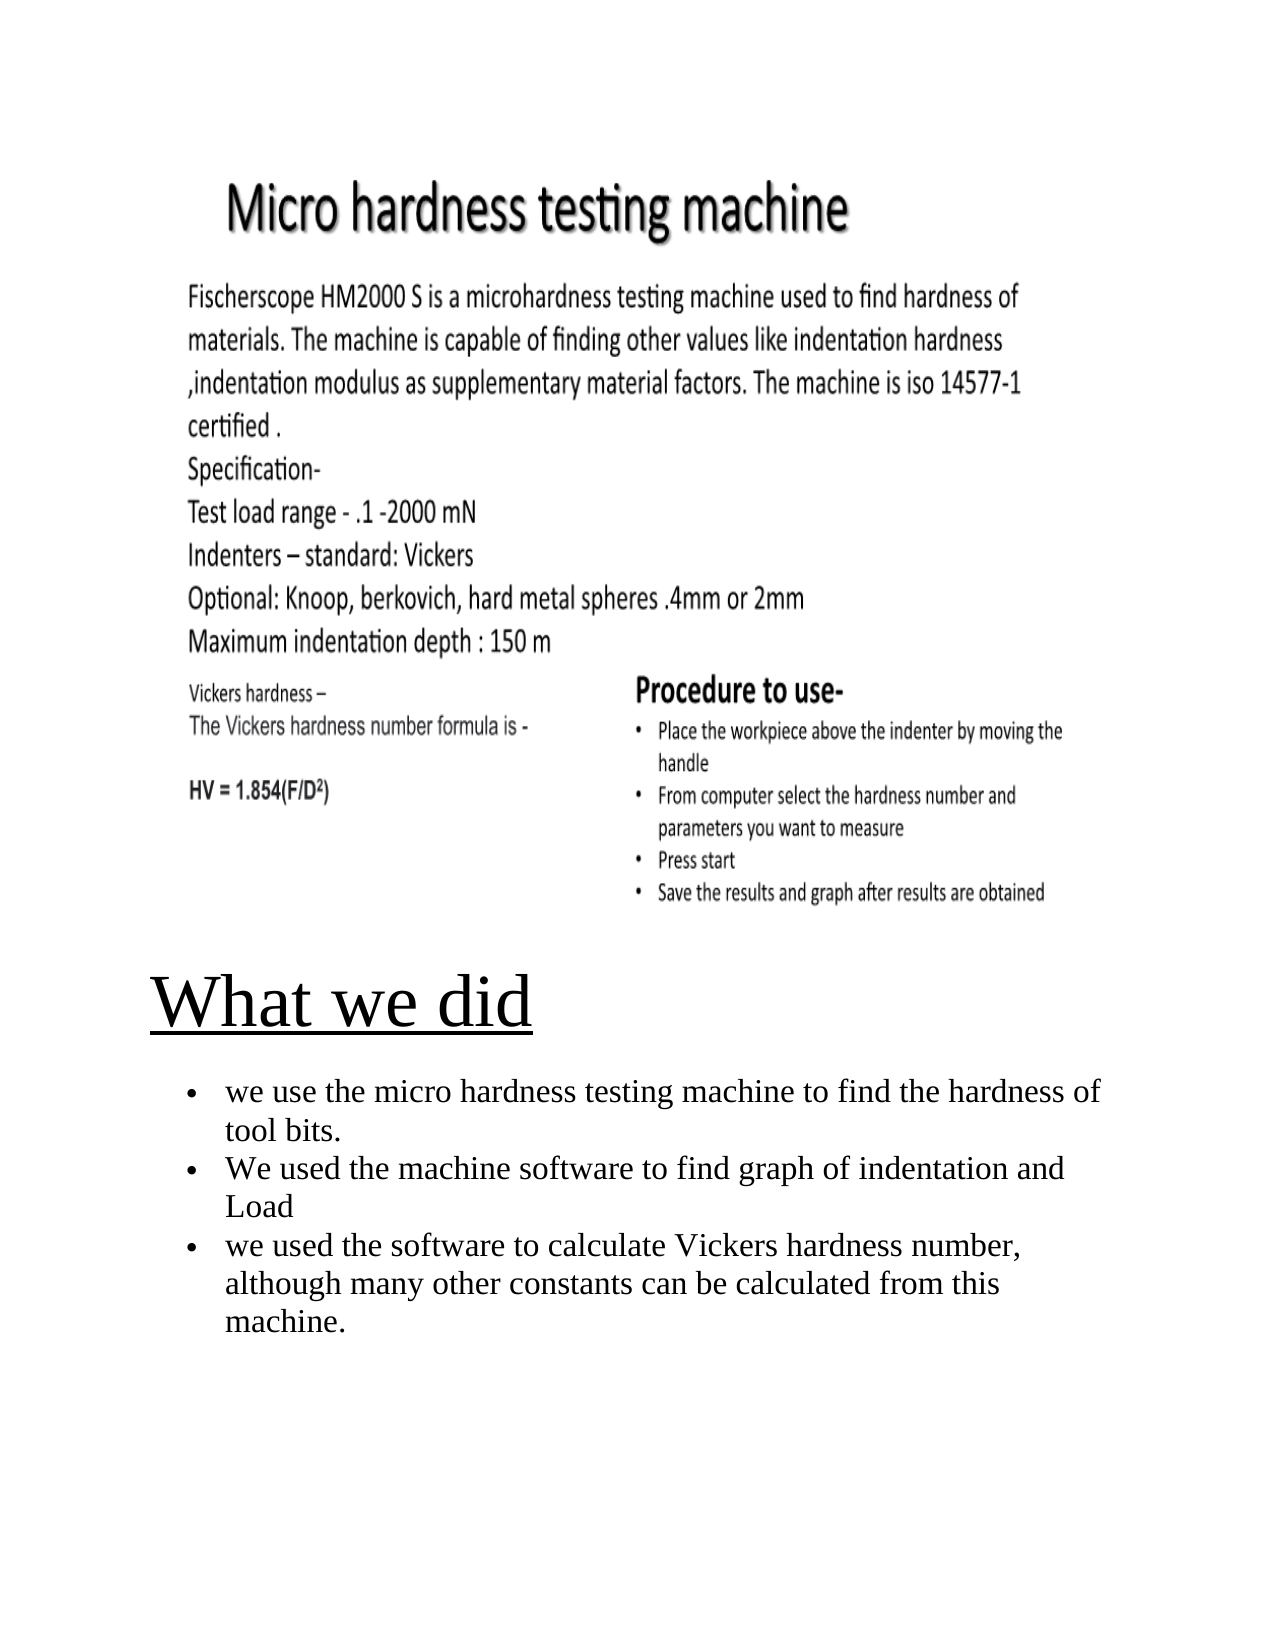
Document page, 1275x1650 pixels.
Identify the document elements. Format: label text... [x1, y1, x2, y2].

list We used the machine software to find graph of indentation and Load [187, 1148, 1125, 1225]
list we use the micro hardness testing machine to find the hardness of tool bits. [187, 1071, 1125, 1148]
list we used the software to calculate Vickers hardness number, although many other constants can be calculated from this machine. [187, 1225, 1125, 1340]
text What we did [150, 957, 1125, 1043]
